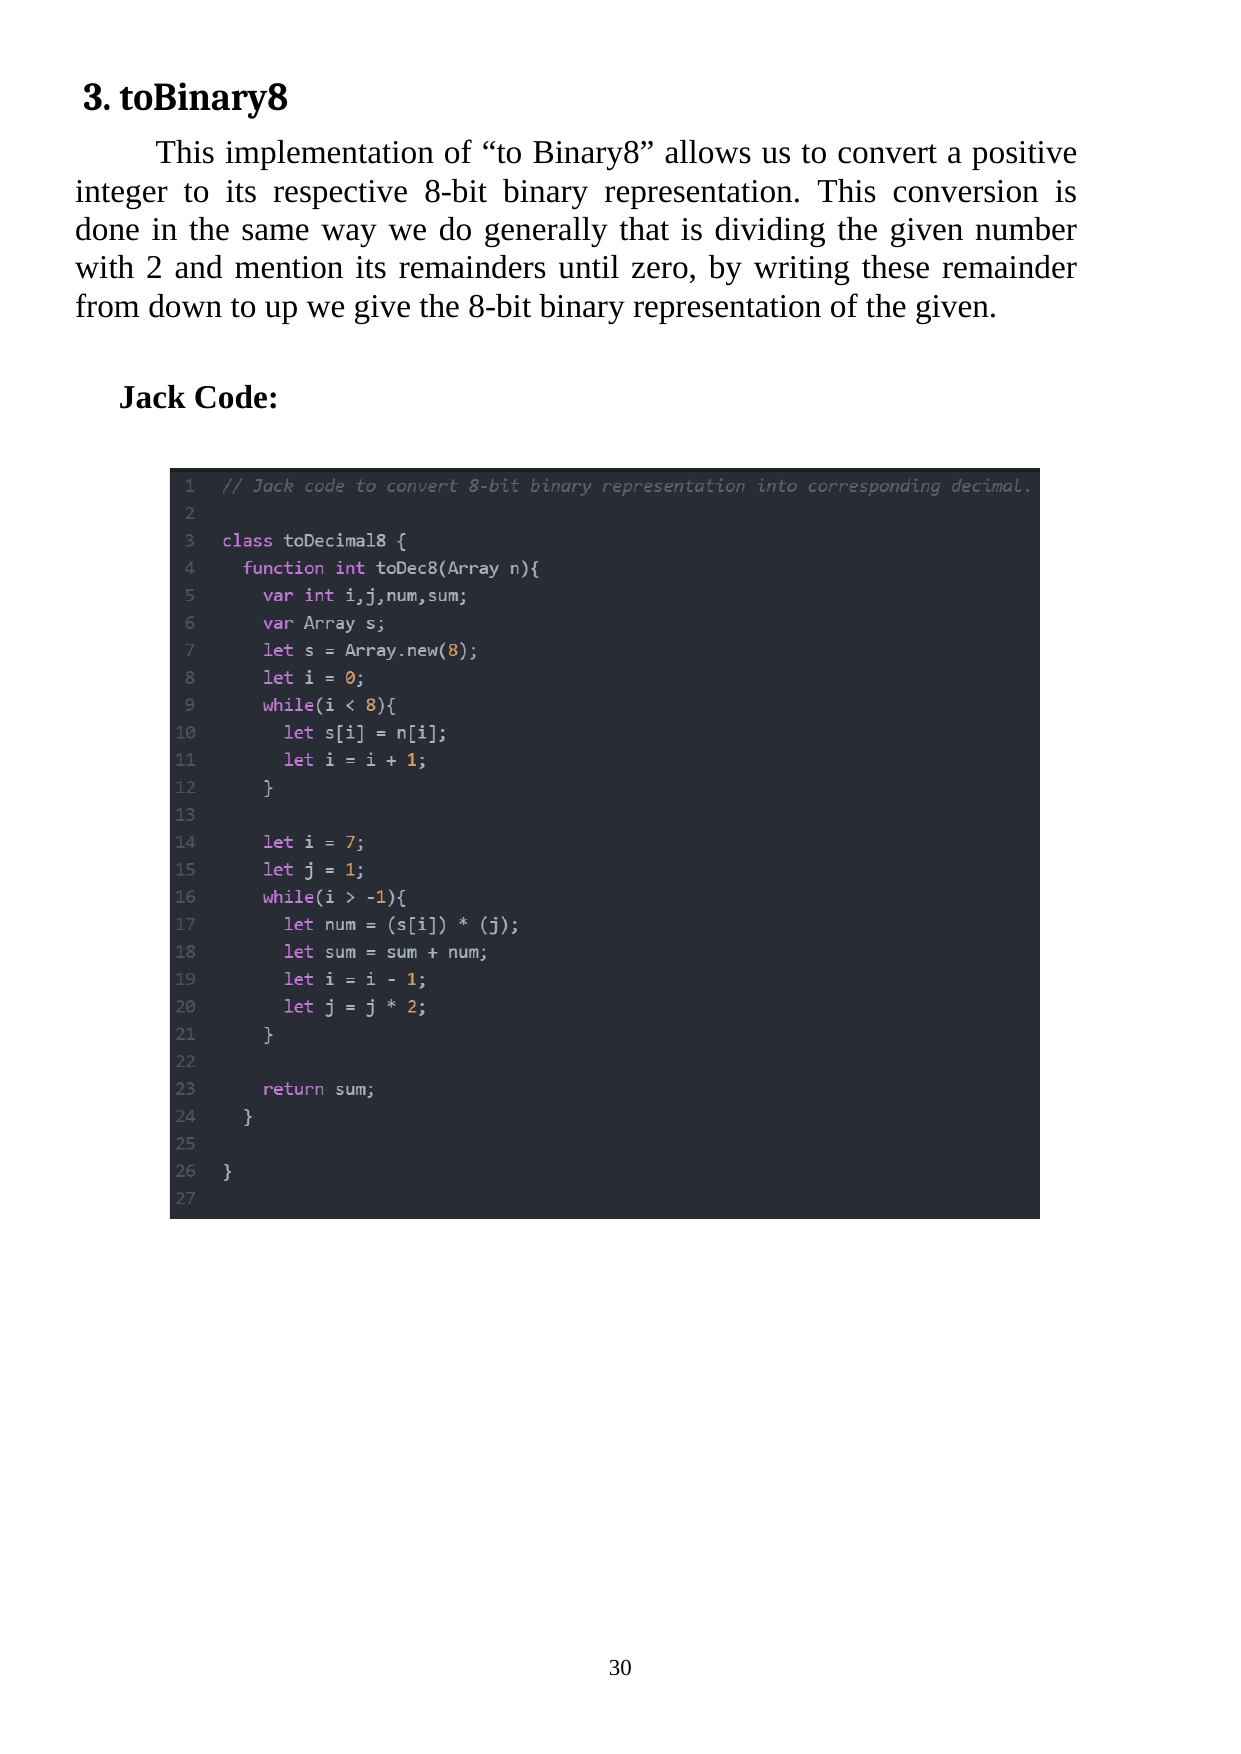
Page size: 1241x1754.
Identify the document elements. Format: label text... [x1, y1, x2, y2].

text This implementation of “to Binary8” allows us to convert a positive integer to its respective 8-bit binary representation. This conversion is done in the same way we do generally that is dividing the given number with 2 and mention its remainders until zero, by writing these remainder from down to up we give the 8-bit binary representation of the given. [75, 132, 1079, 324]
picture [169, 468, 1040, 1219]
text 3. toBinary8 [75, 75, 1165, 121]
text Jack Code: [75, 377, 1165, 415]
